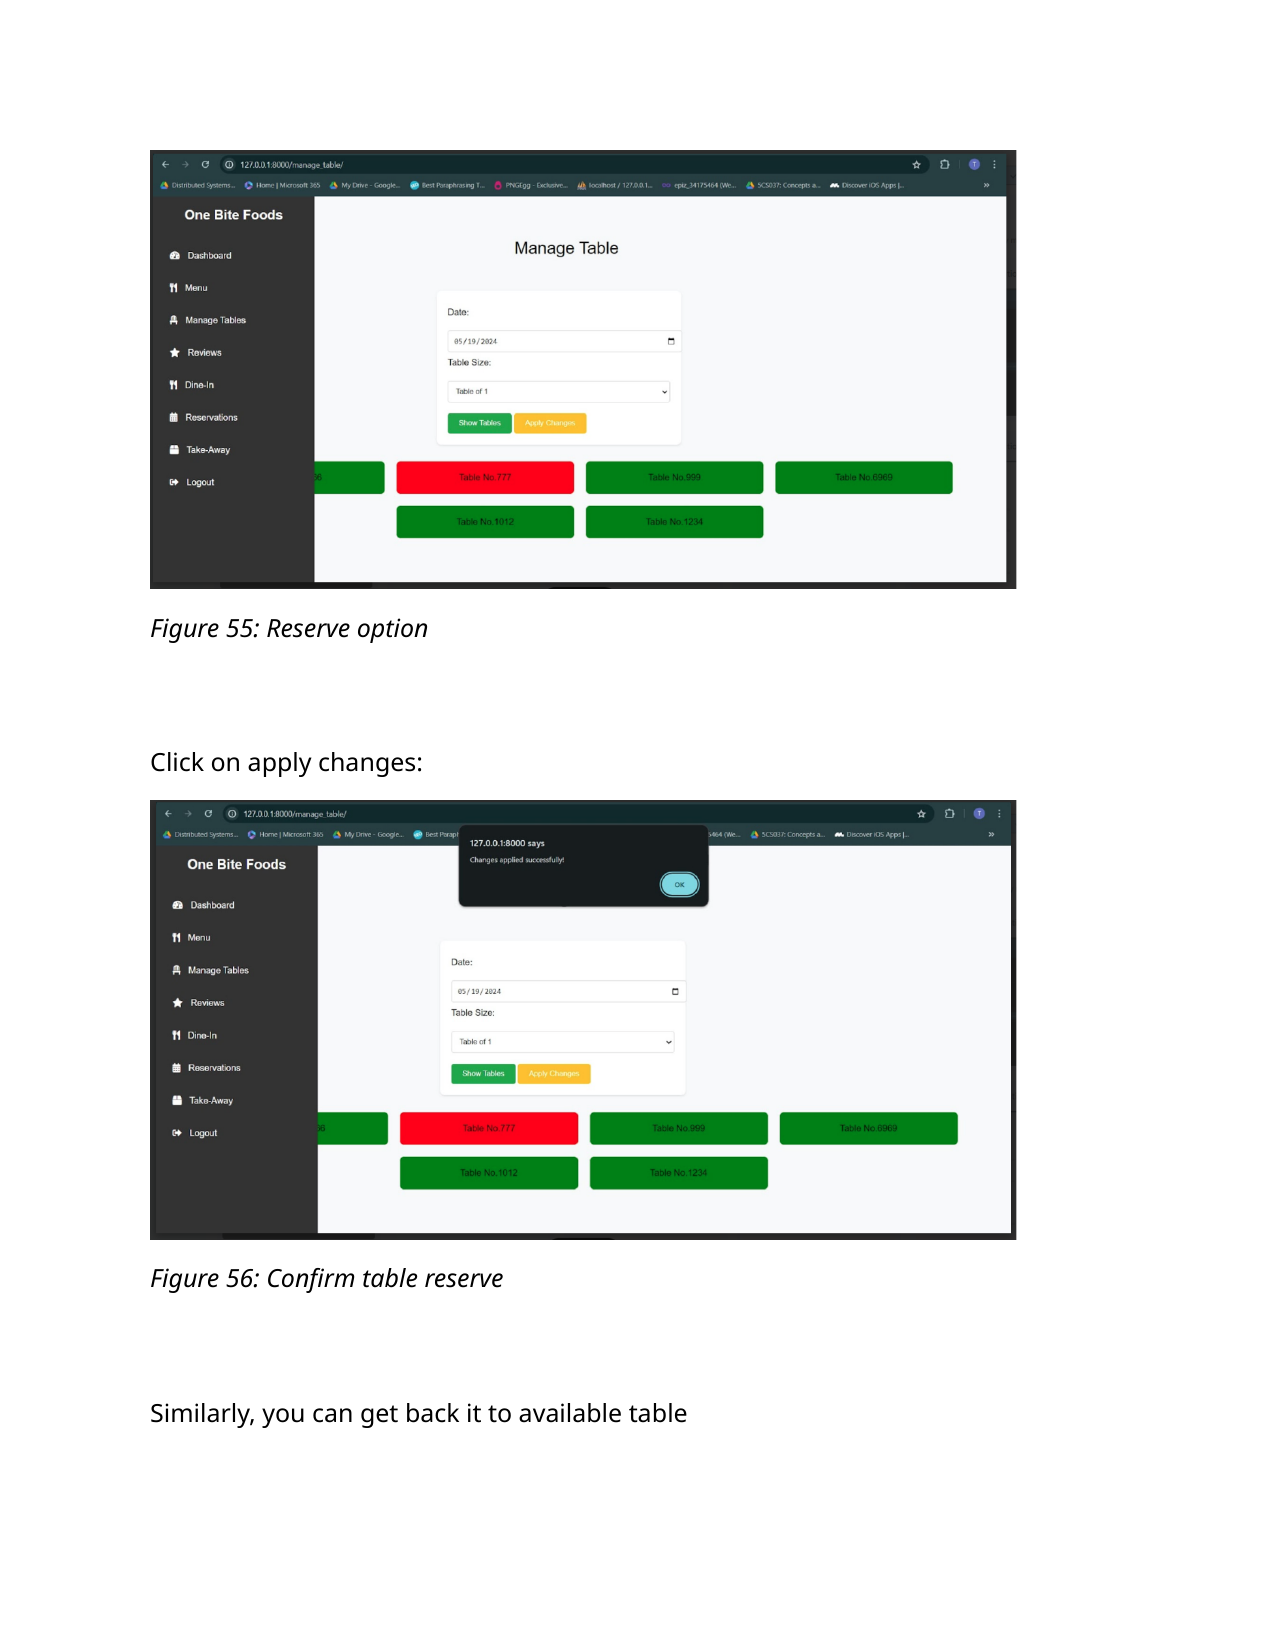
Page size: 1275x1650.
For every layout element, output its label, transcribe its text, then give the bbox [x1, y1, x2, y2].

picture [150, 150, 1017, 589]
picture [150, 800, 1017, 1240]
text Figure 56: Confirm table reserve [150, 1261, 1125, 1295]
text Click on apply changes: [150, 666, 1125, 779]
text Figure 55: Reserve option [150, 611, 1125, 644]
text Similarly, you can get back it to available table [150, 1317, 1125, 1429]
